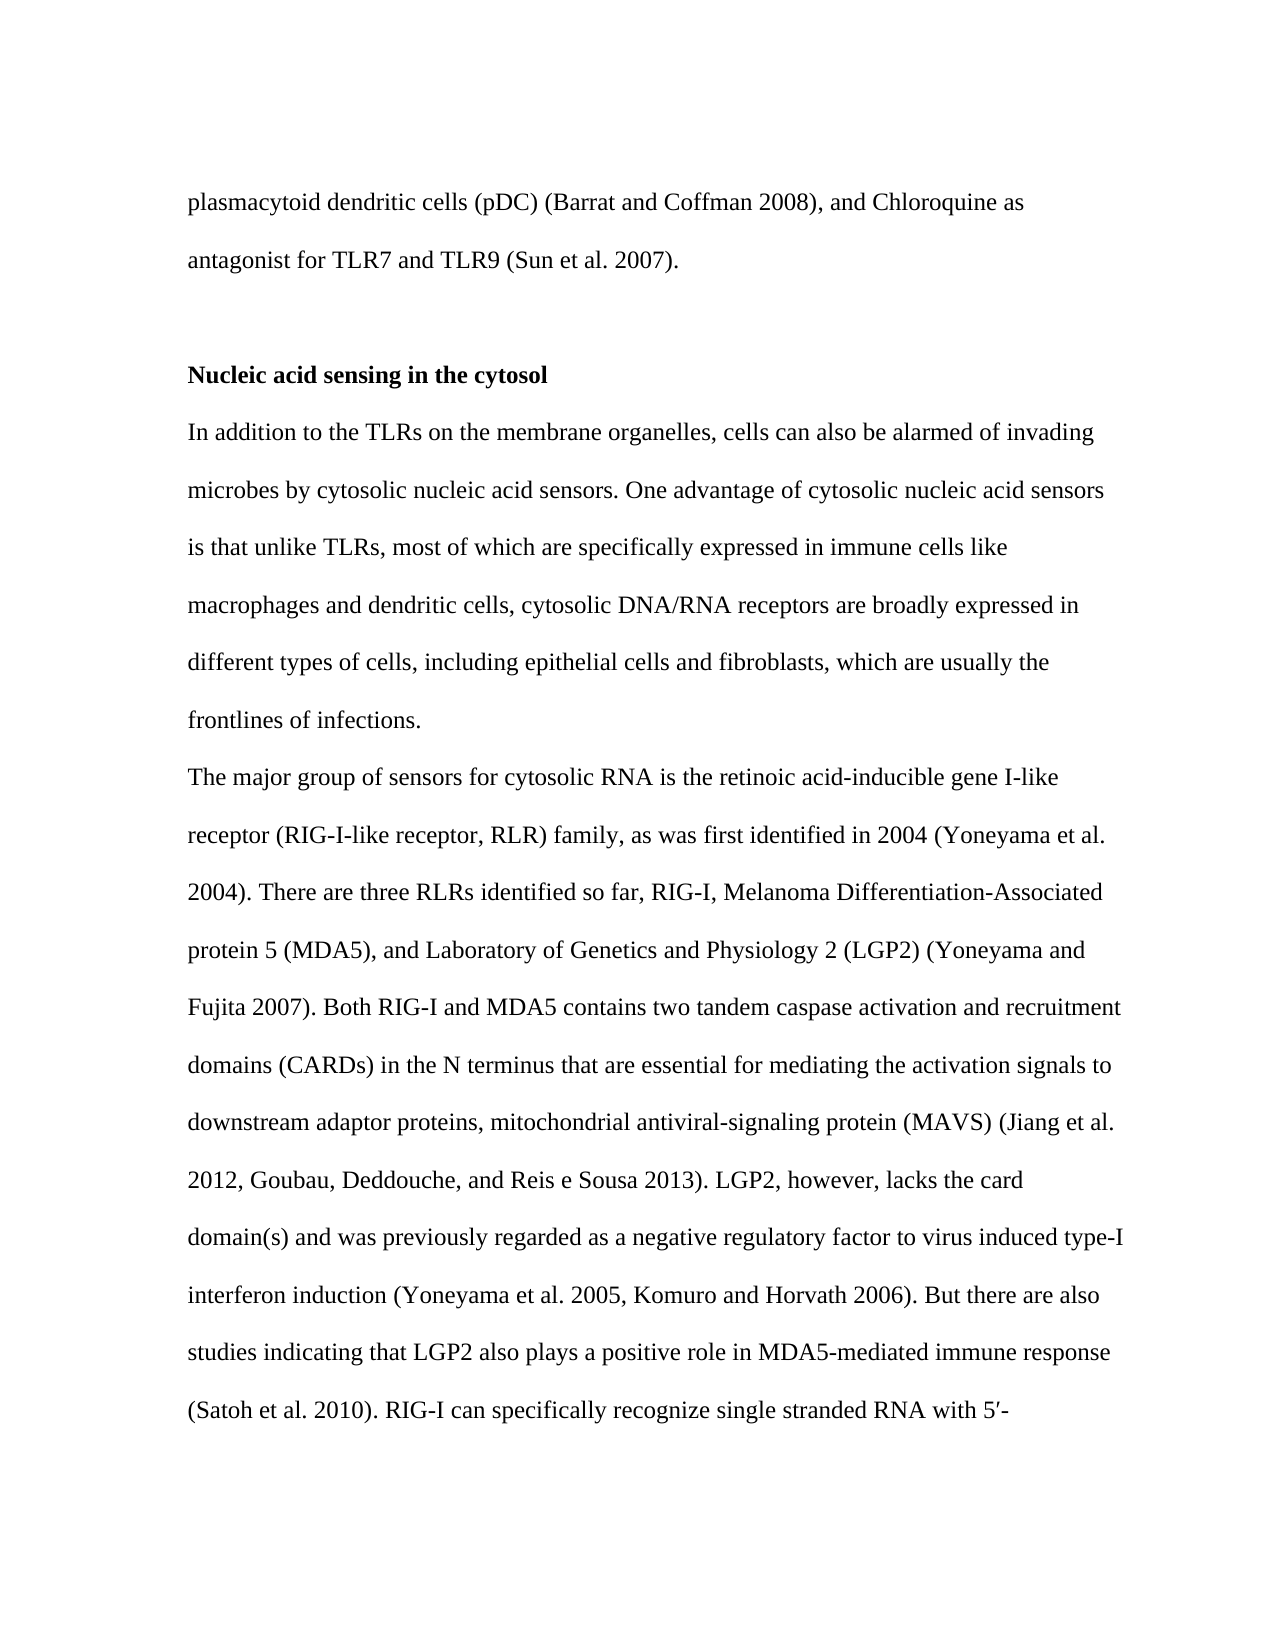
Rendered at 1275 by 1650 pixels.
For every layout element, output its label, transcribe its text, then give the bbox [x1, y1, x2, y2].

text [187, 762, 1125, 1424]
text In addition to the TLRs on the membrane organelles, cells can also be alarmed of invading microbes by cytosolic nucleic acid sensors. One advantage of cytosolic nucleic acid sensors is that unlike TLRs, most of which are specifically expressed in immune cells like macrophages and dendritic cells, cytosolic DNA/RNA receptors are broadly expressed in different types of cells, including epithelial cells and fibroblasts, which are usually the frontlines of infections. [187, 417, 1125, 734]
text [187, 187, 1125, 274]
text Nucleic acid sensing in the cytosol [187, 360, 1125, 389]
